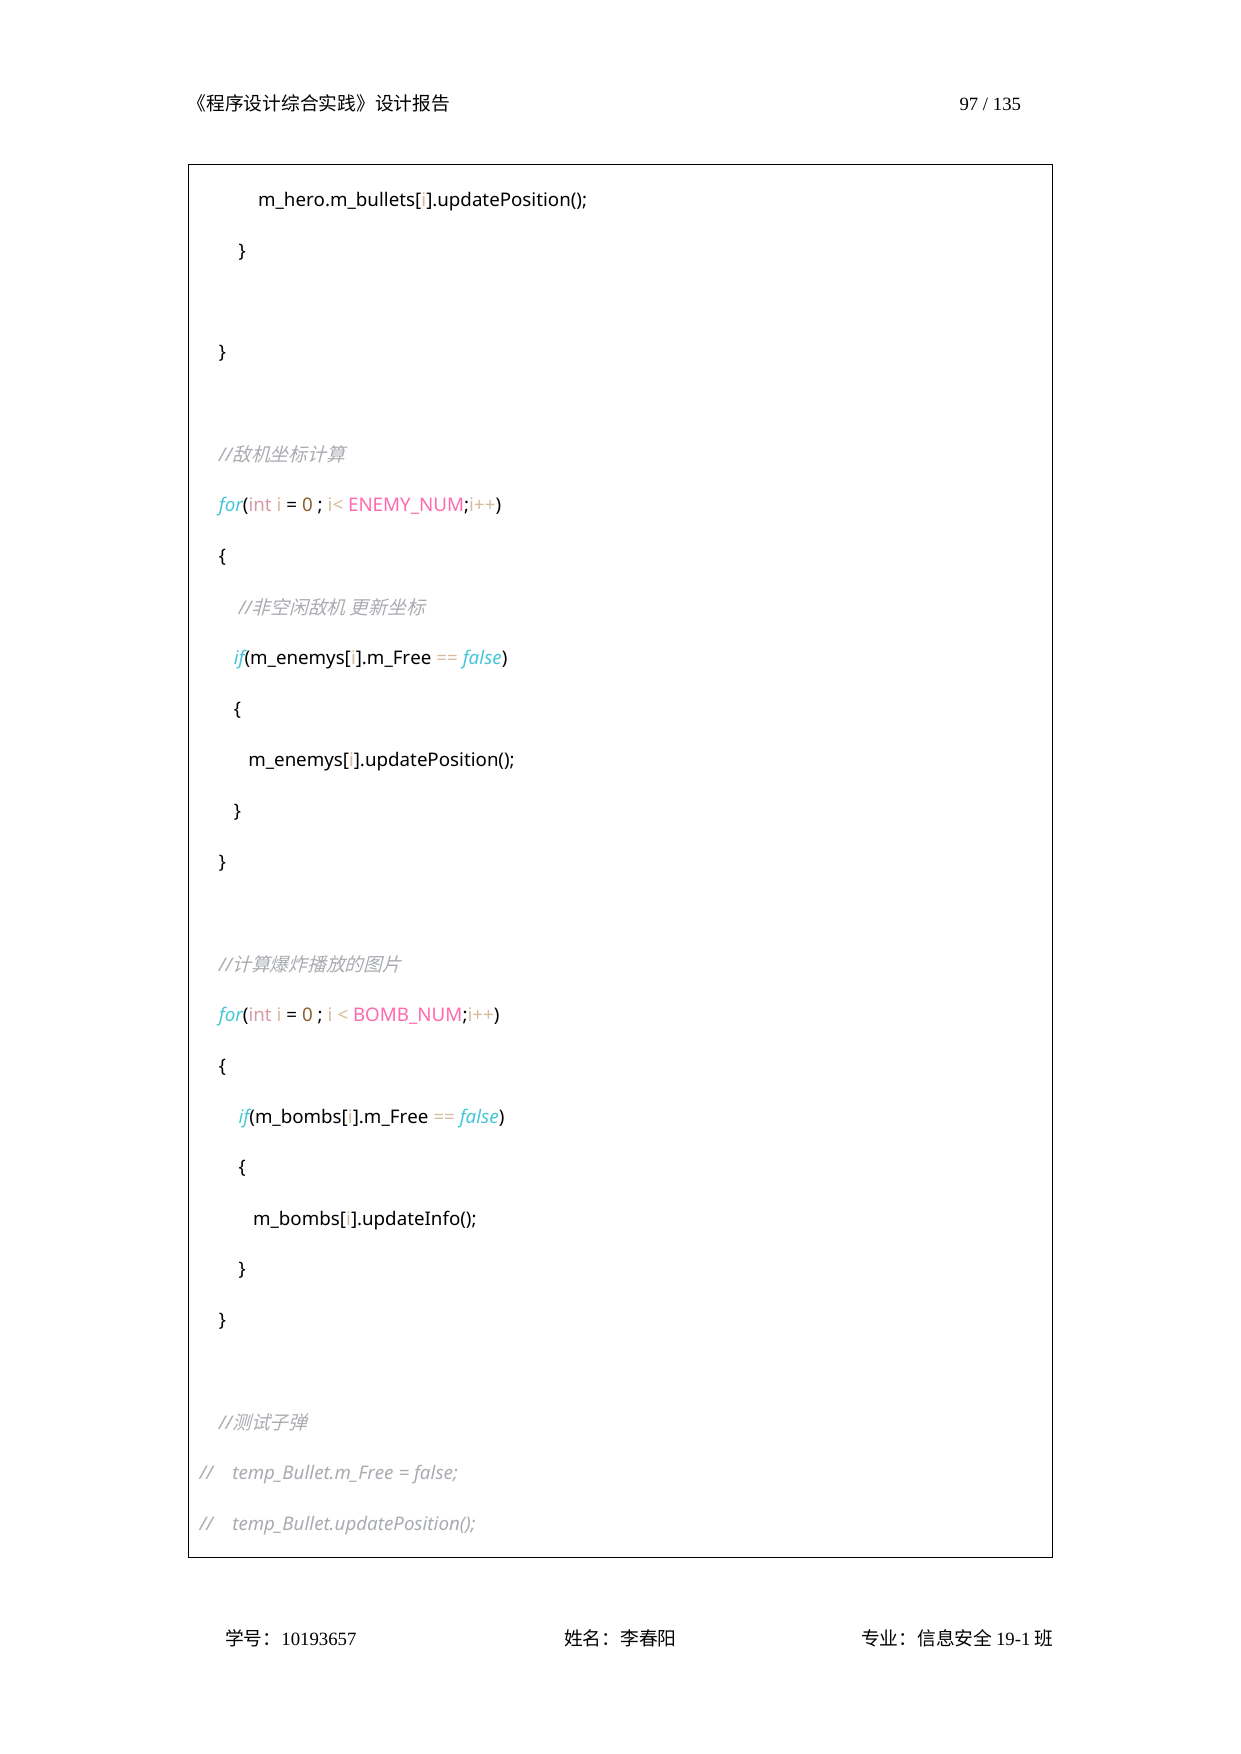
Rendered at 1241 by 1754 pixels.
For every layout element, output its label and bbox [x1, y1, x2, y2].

table_header [189, 165, 1052, 1557]
